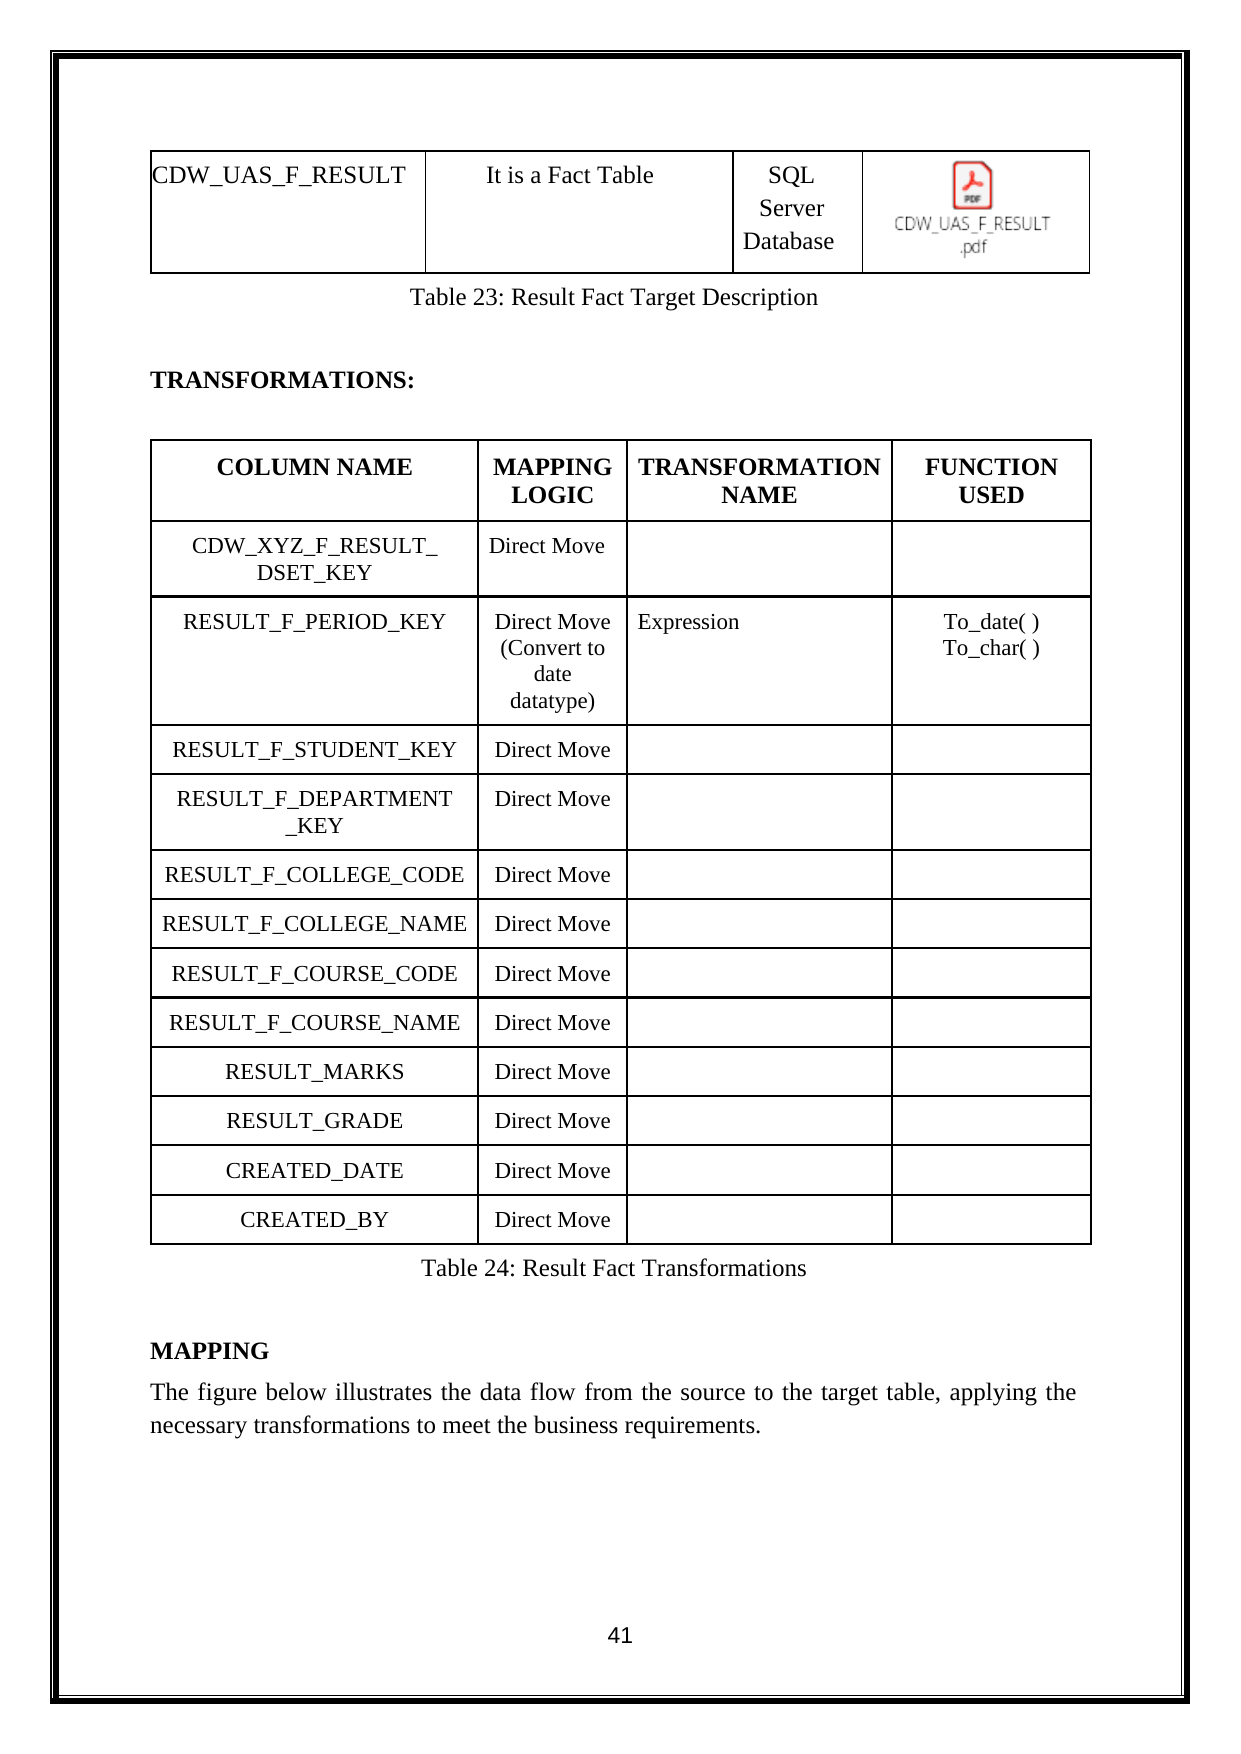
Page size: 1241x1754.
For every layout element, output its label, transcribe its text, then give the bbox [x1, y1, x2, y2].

table_cell [628, 999, 891, 1046]
table_header FUNCTION USED [893, 441, 1090, 520]
table_cell Direct Move [479, 726, 626, 773]
table_cell Direct Move [479, 949, 626, 996]
table_cell [893, 851, 1090, 898]
table_cell CDW_UAS_F_RESULT [152, 152, 425, 272]
table_cell CREATED_BY [152, 1196, 477, 1243]
table_cell [628, 775, 891, 848]
table_cell RESULT_MARKS [152, 1048, 477, 1095]
table_cell [893, 1146, 1090, 1193]
table_cell [893, 1048, 1090, 1095]
table_cell [628, 949, 891, 996]
table_cell CREATED_DATE [152, 1146, 477, 1193]
table_cell Direct Move [479, 900, 626, 947]
text Table 23: Result Fact Target Description [150, 282, 1078, 311]
table_cell Direct Move [479, 1048, 626, 1095]
table_cell RESULT_GRADE [152, 1097, 477, 1144]
table_cell [893, 775, 1090, 848]
table_cell [628, 1097, 891, 1144]
table_header MAPPING LOGIC [479, 441, 626, 520]
table_cell RESULT_F_PERIOD_KEY [152, 598, 477, 724]
text MAPPING [150, 1336, 1078, 1364]
table_header COLUMN NAME [152, 441, 477, 520]
table_cell RESULT_F_STUDENT_KEY [152, 726, 477, 773]
table_cell [893, 1196, 1090, 1243]
table_header TRANSFORMATION NAME [628, 441, 891, 520]
table_cell [893, 949, 1090, 996]
table_cell Direct Move [479, 851, 626, 898]
table_cell RESULT_F_COLLEGE_NAME [152, 900, 477, 947]
table_cell [628, 522, 891, 595]
table_cell RESULT_F_COLLEGE_CODE [152, 851, 477, 898]
table_cell [893, 1097, 1090, 1144]
table_cell RESULT_F_COURSE_NAME [152, 999, 477, 1046]
text TRANSFORMATIONS: [150, 365, 1078, 394]
table_cell Direct Move [479, 1097, 626, 1144]
table_cell RESULT_F_COURSE_CODE [152, 949, 477, 996]
table_cell [893, 900, 1090, 947]
table_cell Expression [628, 598, 891, 724]
table_cell [893, 522, 1090, 595]
table_cell SQL Server Database [734, 152, 862, 272]
table_cell [628, 900, 891, 947]
table_cell [628, 851, 891, 898]
table_cell [628, 1146, 891, 1193]
table_cell Direct Move (Convert to date datatype) [479, 598, 626, 724]
table_cell Direct Move [479, 1146, 626, 1193]
table_cell Direct Move [479, 522, 626, 595]
table_cell [628, 1196, 891, 1243]
table_cell CDW_XYZ_F_RESULT_ DSET_KEY [152, 522, 477, 595]
table_cell [863, 152, 1089, 272]
text The figure below illustrates the data flow from the source to the target table, applying the necessary transformations to meet the business requirements. [150, 1377, 1078, 1439]
text Table 24: Result Fact Transformations [150, 1253, 1078, 1282]
table_cell It is a Fact Table [426, 152, 732, 272]
table_cell Direct Move [479, 775, 626, 848]
table_cell RESULT_F_DEPARTMENT _KEY [152, 775, 477, 848]
table_cell [893, 726, 1090, 773]
table_cell [628, 1048, 891, 1095]
table_cell To_date( ) To_char( ) [893, 598, 1090, 724]
table_cell [628, 726, 891, 773]
table_cell Direct Move [479, 1196, 626, 1243]
table_cell Direct Move [479, 999, 626, 1046]
table_cell [893, 999, 1090, 1046]
